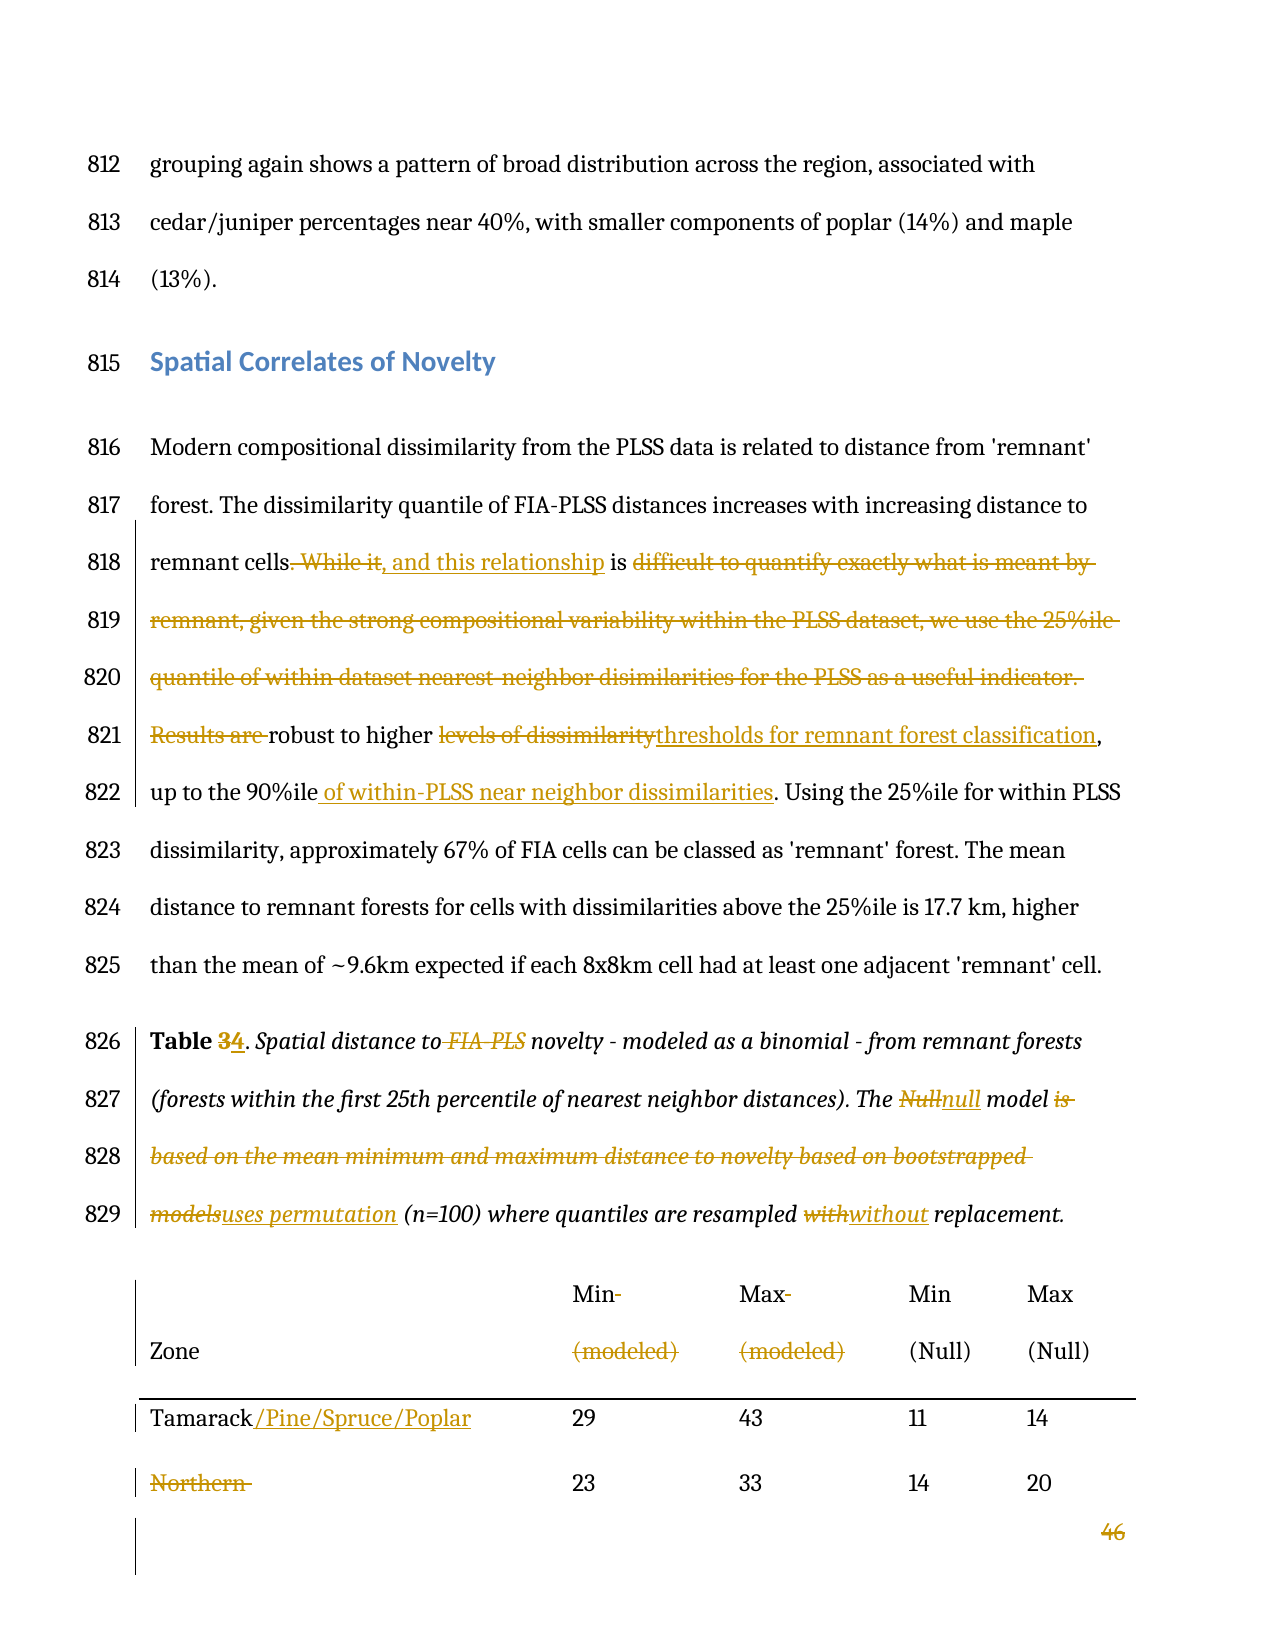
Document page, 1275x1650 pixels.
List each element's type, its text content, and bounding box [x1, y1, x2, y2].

table_cell Tamarack [139, 1400, 561, 1465]
subtitle Spatial Correlates of Novelty [150, 343, 1125, 379]
table_header Max [728, 1276, 897, 1398]
table_header Zone [139, 1276, 561, 1398]
table_cell 29 [561, 1400, 728, 1465]
table_cell 33 [728, 1465, 897, 1497]
table_cell 23 [561, 1465, 728, 1497]
table_header Max (Null) [1016, 1276, 1136, 1398]
table_cell 14 [1016, 1400, 1136, 1465]
table_cell 11 [897, 1400, 1016, 1465]
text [150, 150, 1125, 294]
text Table . Spatial distance to novelty - modeled as a binomial - from remnant forests (forests within the first 25th percentile of nearest neighbor distances). The model (n=100) where quantiles are resampled replacement. [150, 1027, 1125, 1228]
table_cell 14 [897, 1465, 1016, 1497]
table_cell 43 [728, 1400, 897, 1465]
text Modern compositional dissimilarity from the PLSS data is related to distance from 'remnant' forest. The dissimilarity quantile of FIA-PLSS distances increases with increasing distance to remnant cells is robust to higher , up to the 90%ile. Using the 25%ile for within PLSS dissimilarity, approximately 67% of FIA cells can be classed as 'remnant' forest. The mean distance to remnant forests for cells with dissimilarities above the 25%ile is 17.7 km, higher than the mean of ~9.6km expected if each 8x8km cell had at least one adjacent 'remnant' cell. [150, 433, 1125, 979]
table_cell 20 [1016, 1465, 1136, 1497]
table_cell Oak [139, 1465, 561, 1497]
table_header Min [561, 1276, 728, 1398]
table_header Min (Null) [897, 1276, 1016, 1398]
